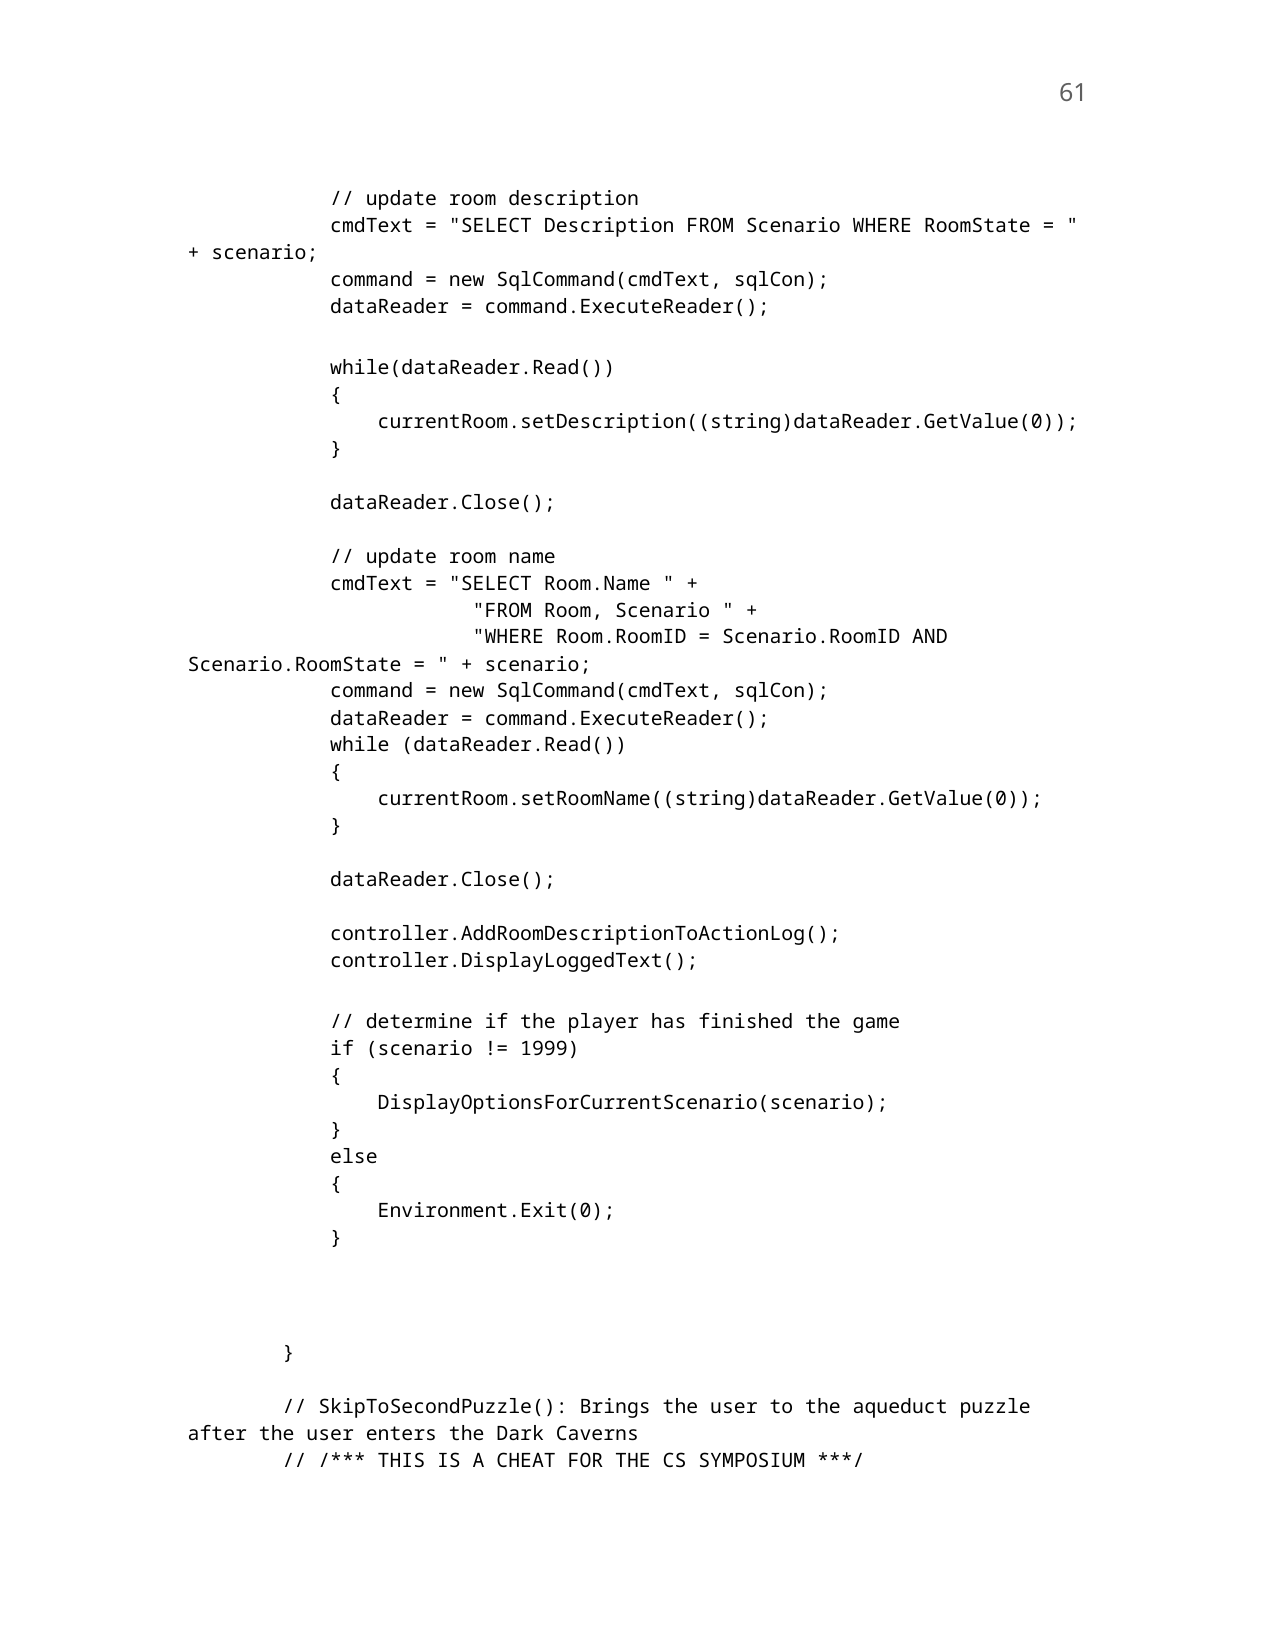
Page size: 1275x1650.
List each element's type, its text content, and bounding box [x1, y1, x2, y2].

text controller.AddRoomDescriptionToActionLog(); [187, 919, 1087, 947]
text // determine if the player has finished the game [187, 1008, 1087, 1034]
text } [187, 434, 1087, 461]
text "FROM Room, Scenario " + [187, 596, 1087, 623]
text { [187, 758, 1087, 785]
text command = new SqlCommand(cmdText, sqlCon); [187, 677, 1087, 704]
text // /*** THIS IS A CHEAT FOR THE CS SYMPOSIUM ***/ [187, 1446, 1087, 1473]
text // update room description [187, 184, 1087, 211]
text currentRoom.setDescription((string)dataReader.GetValue(0)); [187, 407, 1087, 434]
text else [187, 1142, 1087, 1169]
text dataReader.Close(); [187, 866, 1087, 893]
text dataReader = command.ExecuteReader(); [187, 292, 1087, 319]
text controller.DisplayLoggedText(); [187, 947, 1087, 973]
text { [187, 380, 1087, 407]
text { [187, 1062, 1087, 1088]
text // SkipToSecondPuzzle(): Brings the user to the aqueduct puzzle after the user enters the Dark Caverns [187, 1392, 1087, 1446]
text while (dataReader.Read()) [187, 731, 1087, 758]
text dataReader.Close(); [187, 488, 1087, 515]
text dataReader = command.ExecuteReader(); [187, 704, 1087, 731]
text cmdText = "SELECT Room.Name " + [187, 569, 1087, 596]
text Environment.Exit(0); [187, 1196, 1087, 1223]
text currentRoom.setRoomName((string)dataReader.GetValue(0)); [187, 785, 1087, 812]
text if (scenario != 1999) [187, 1034, 1087, 1062]
text } [187, 1338, 1087, 1365]
text "WHERE Room.RoomID = Scenario.RoomID AND Scenario.RoomState = " + scenario; [187, 623, 1087, 677]
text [187, 265, 1087, 292]
text } [187, 1116, 1087, 1142]
text } [187, 1223, 1087, 1250]
text { [187, 1169, 1087, 1196]
text } [187, 812, 1087, 839]
text while(dataReader.Read()) [187, 353, 1087, 380]
text // update room name [187, 542, 1087, 569]
text DisplayOptionsForCurrentScenario(scenario); [187, 1088, 1087, 1116]
text cmdText = "SELECT Description FROM Scenario WHERE RoomState = " + scenario; [187, 211, 1087, 265]
